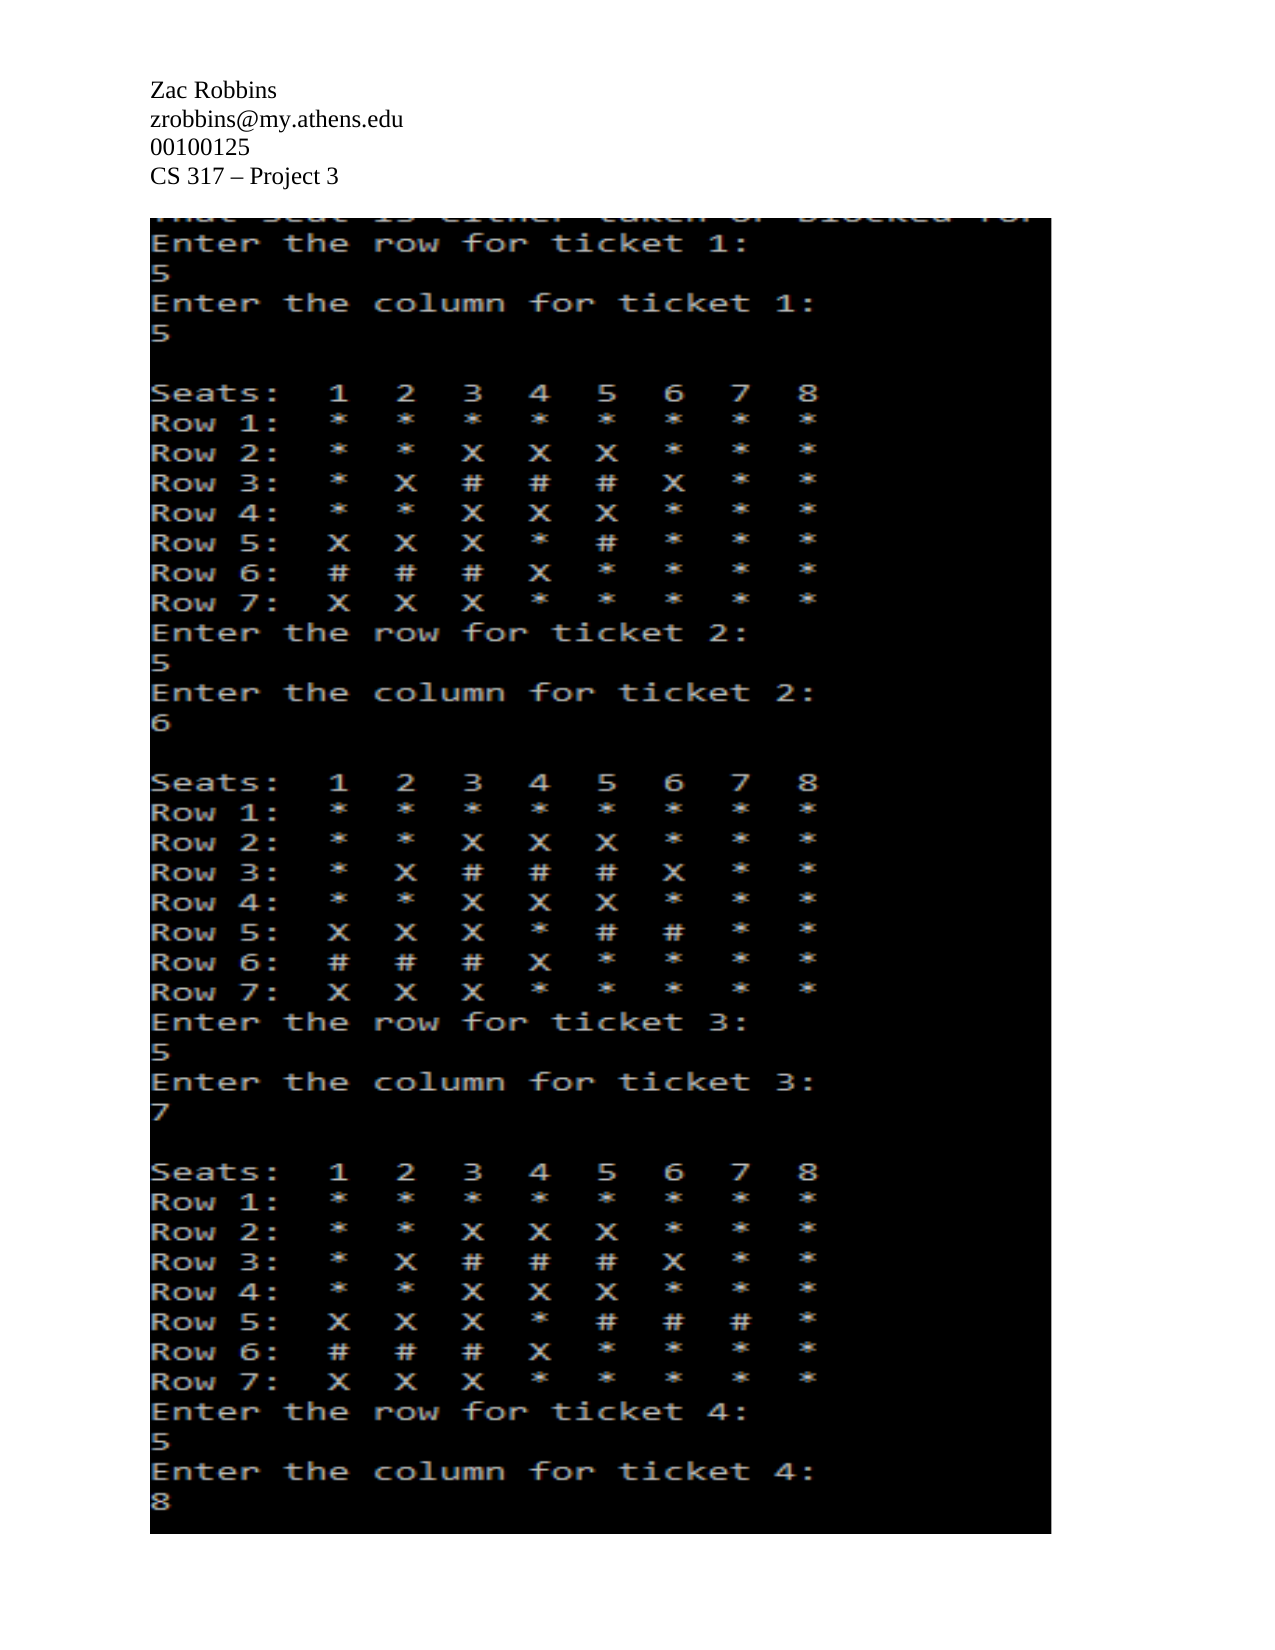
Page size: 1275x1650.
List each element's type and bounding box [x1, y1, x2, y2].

picture [150, 218, 1052, 1534]
